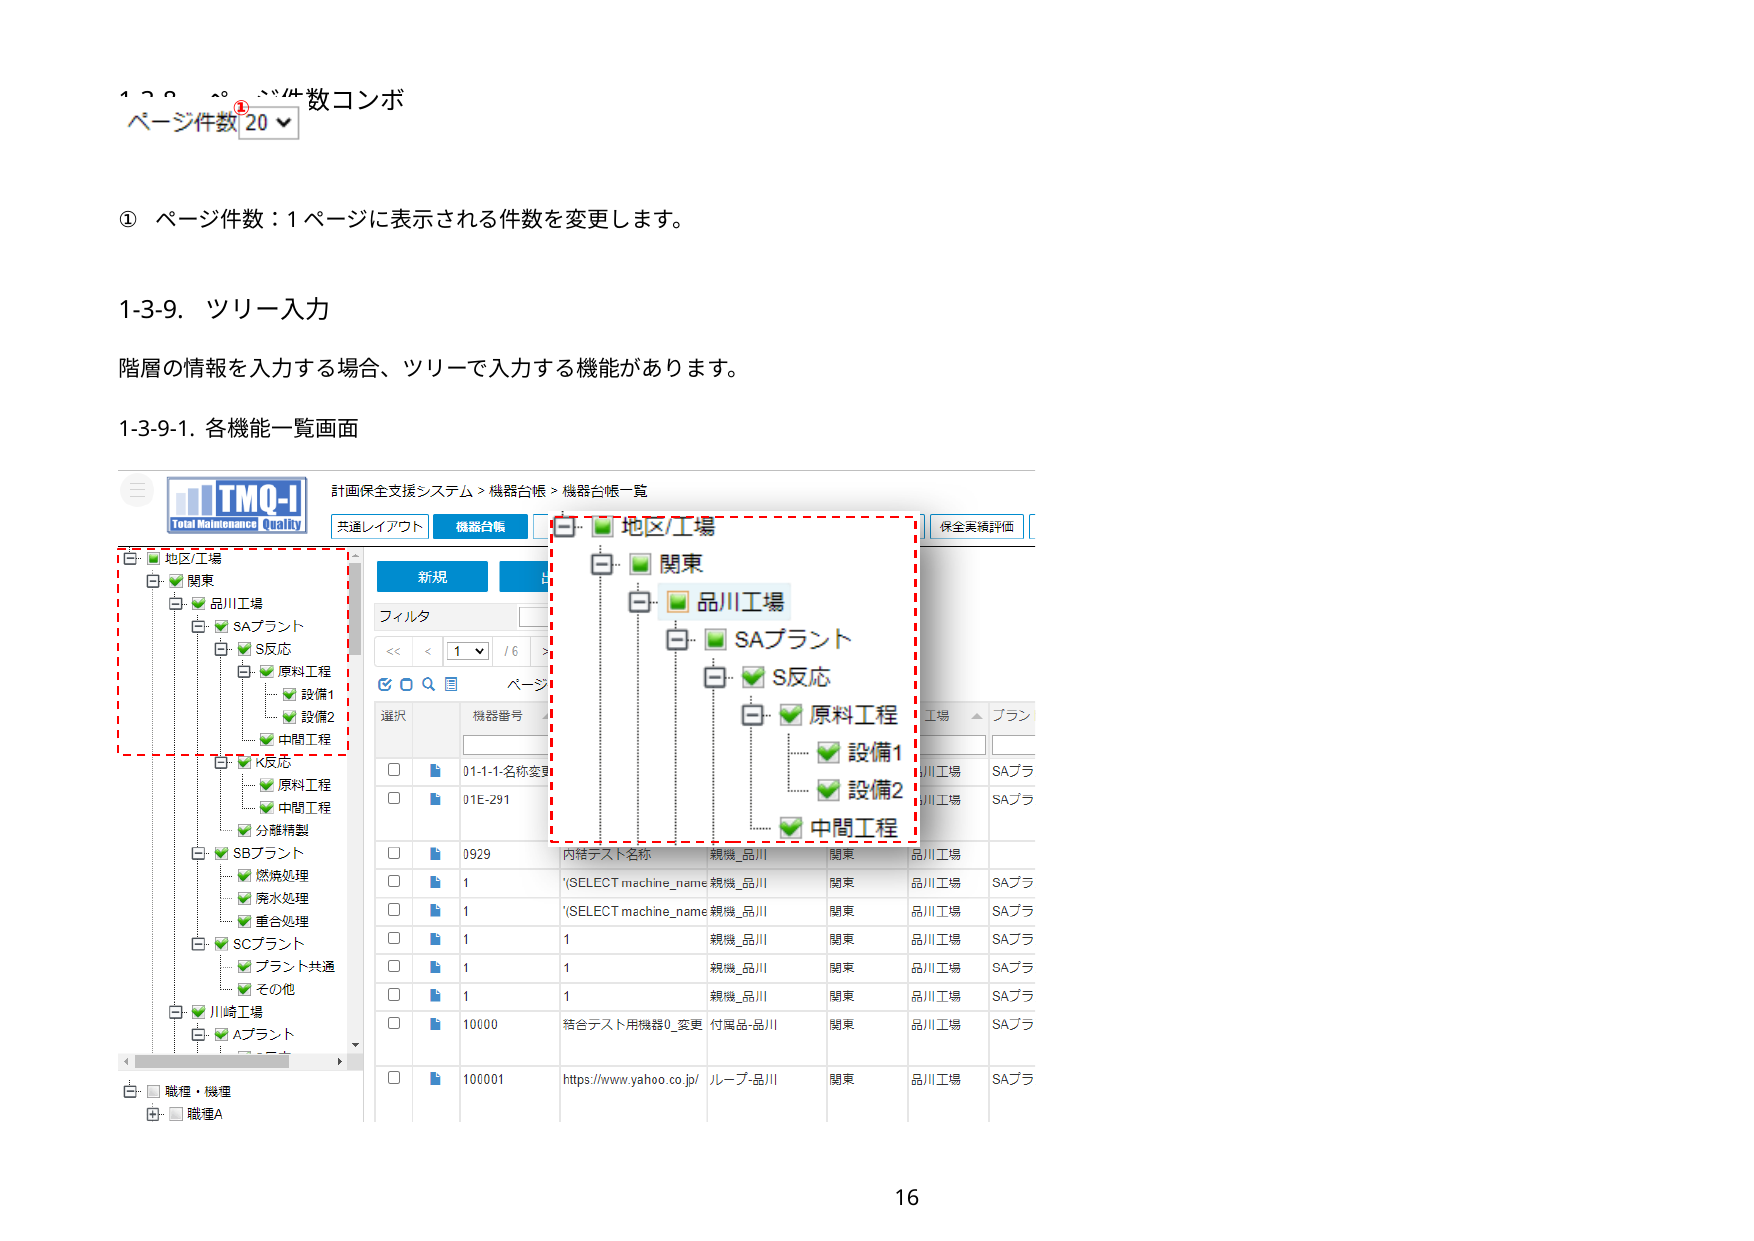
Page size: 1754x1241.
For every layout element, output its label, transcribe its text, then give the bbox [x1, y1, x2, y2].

text 階層の情報を入力する場合、ツリーで入力する機能があります。 [118, 337, 1695, 397]
subtitle ページ件数コンボ [118, 69, 1695, 128]
subtitle 各機能一覧画面 [118, 397, 1695, 456]
picture [118, 97, 309, 148]
picture [118, 470, 1035, 1122]
list ページ件数：1ページに表示される件数を変更します。 [118, 188, 1695, 248]
subtitle ツリー入力 [118, 277, 1695, 337]
